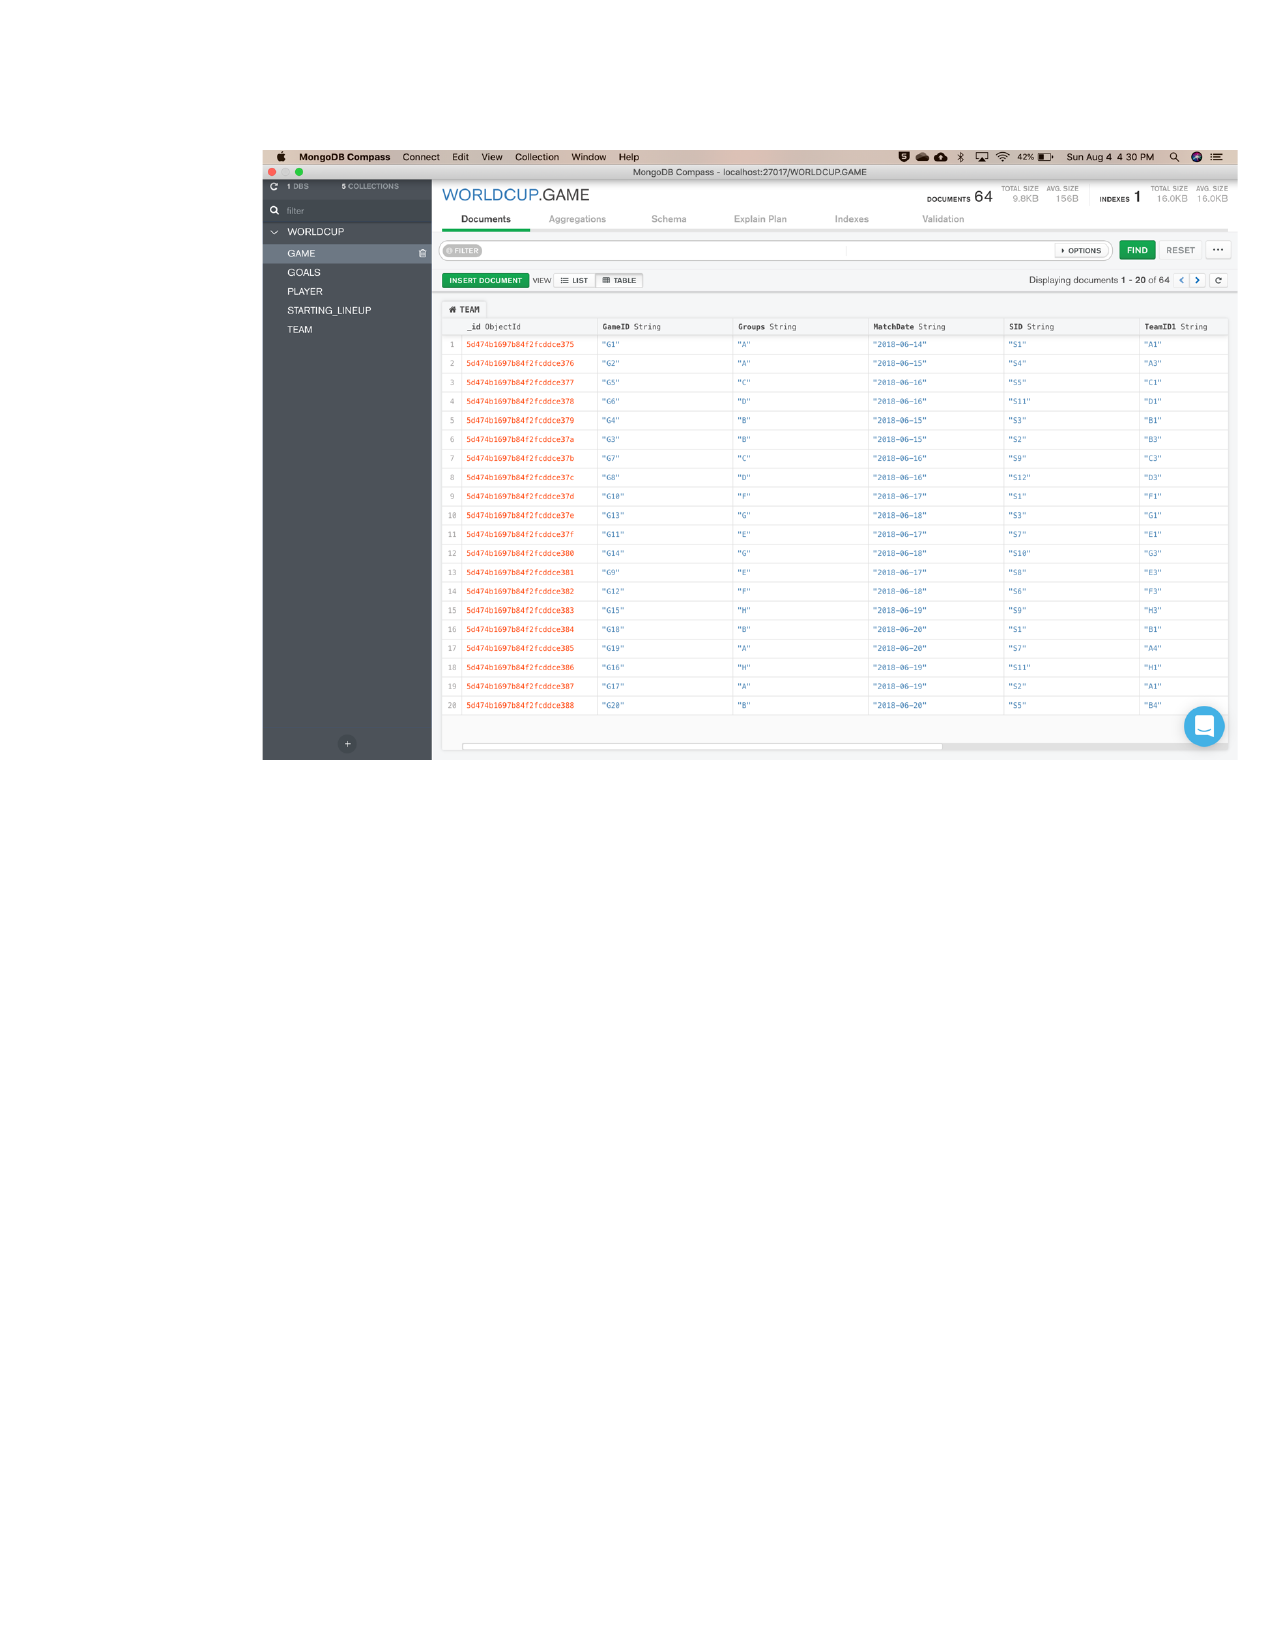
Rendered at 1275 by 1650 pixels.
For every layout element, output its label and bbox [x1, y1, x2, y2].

picture [262, 150, 1238, 760]
